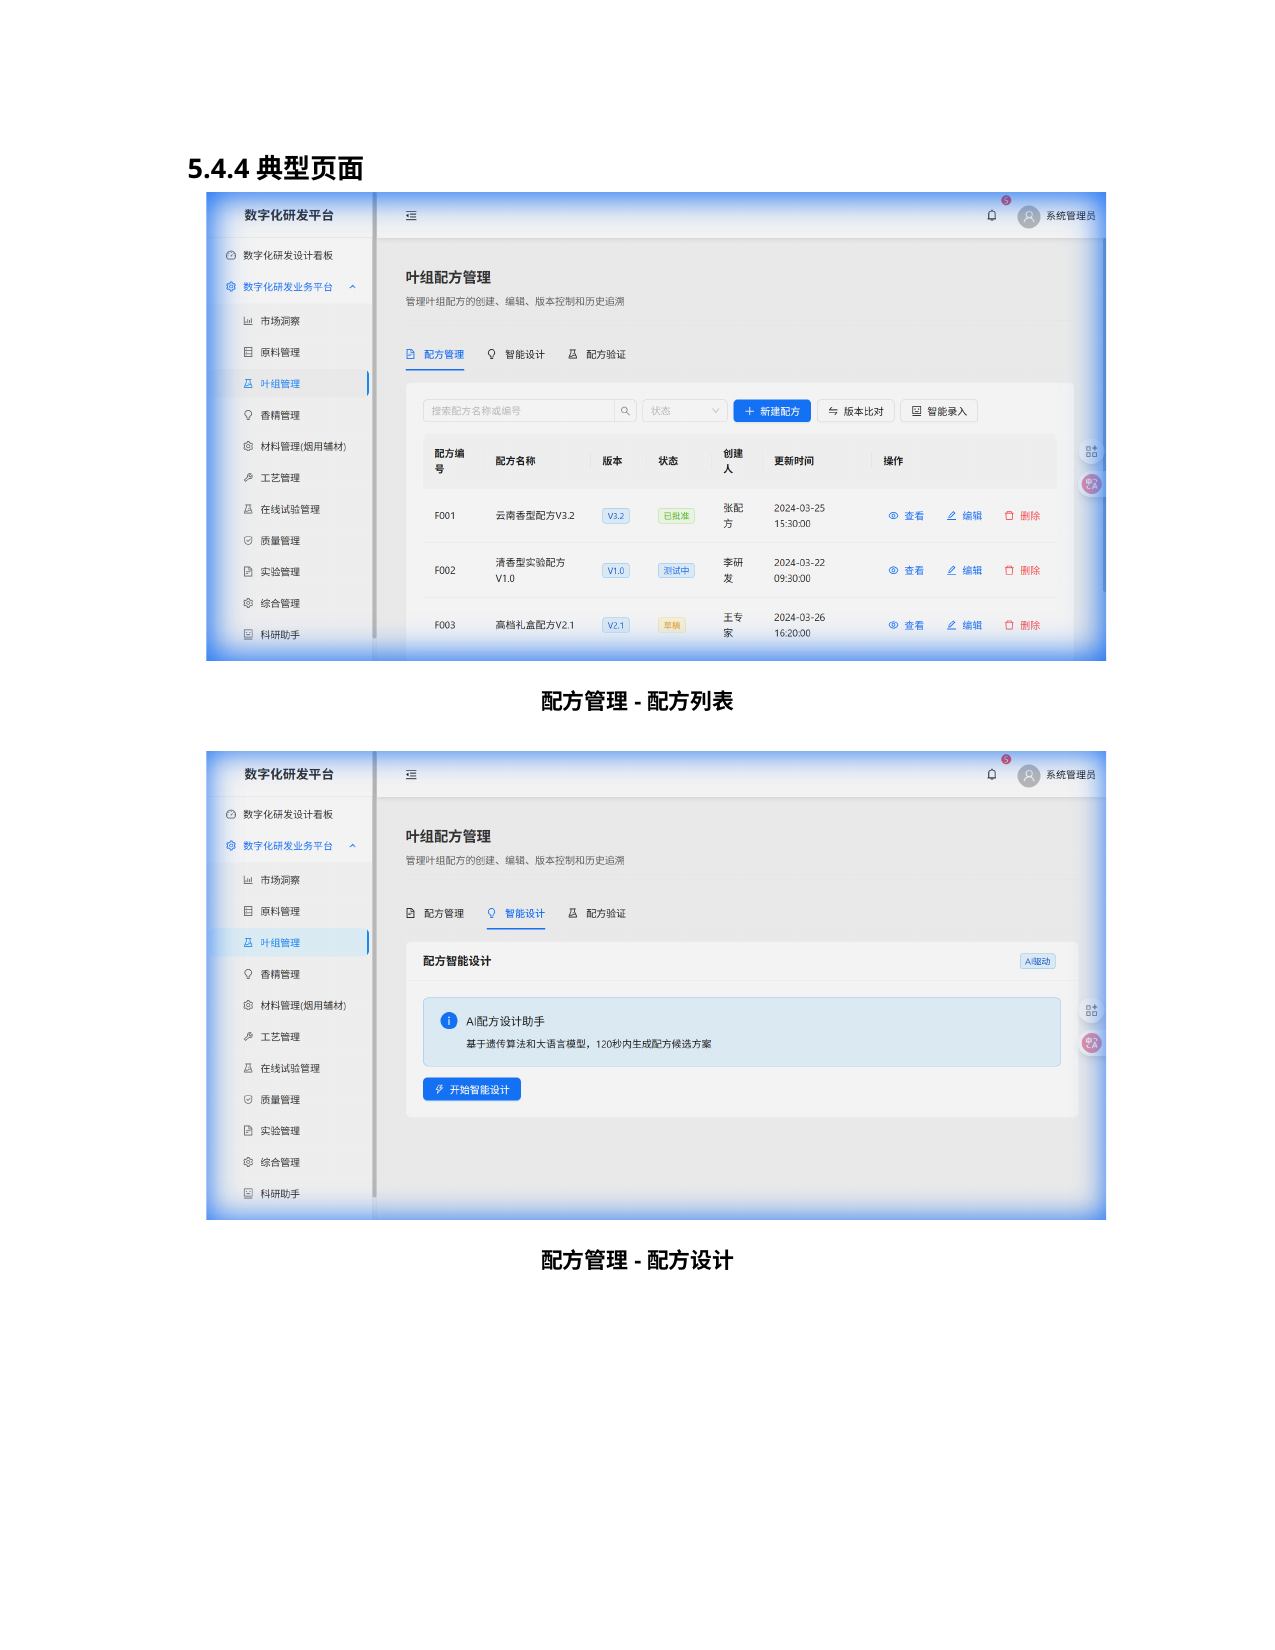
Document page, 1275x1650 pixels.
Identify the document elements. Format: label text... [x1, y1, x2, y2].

text 配方管理 - 配方设计 [187, 1245, 1087, 1275]
text 配方管理 - 配方列表 [187, 686, 1087, 716]
subtitle 5.4.4 典型页面 [187, 150, 1087, 187]
picture [206, 751, 1107, 1220]
picture [206, 192, 1107, 661]
